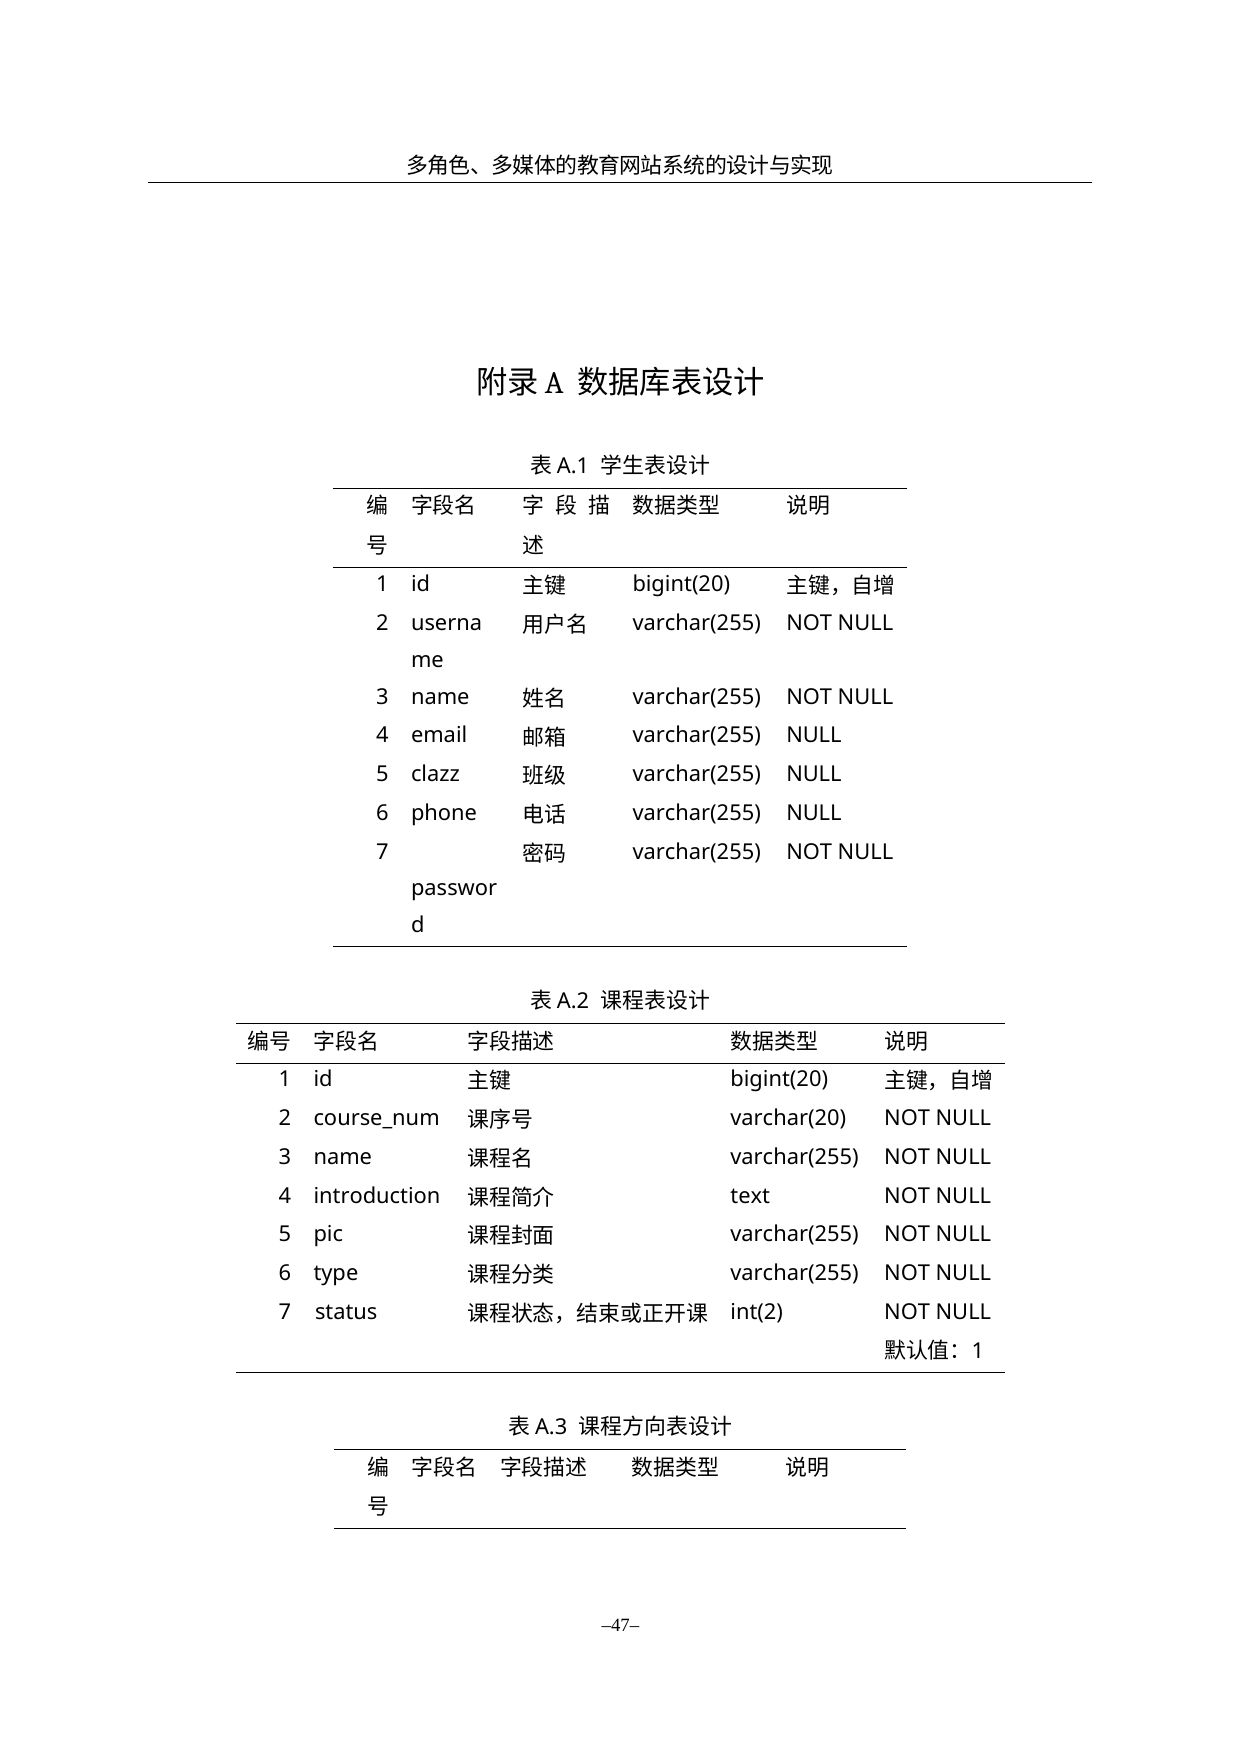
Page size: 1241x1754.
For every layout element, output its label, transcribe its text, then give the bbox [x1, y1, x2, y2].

table_cell NOT NULL [873, 1102, 1004, 1141]
table_cell 课程简介 [456, 1180, 719, 1218]
table_cell password [400, 836, 511, 946]
table_cell bigint(20) [621, 568, 775, 607]
table_cell pic [302, 1219, 456, 1257]
table_cell NOT NULL [873, 1219, 1004, 1257]
table_cell 3 [236, 1141, 302, 1180]
table_cell introduction [302, 1180, 456, 1218]
table_header 编号 [236, 1024, 302, 1062]
table_cell NOT NULL [775, 607, 907, 681]
table_header 数据类型 [621, 489, 775, 567]
table_cell 课程状态，结束或正开课 [456, 1296, 719, 1372]
table_header 字段名 [400, 1450, 488, 1528]
table_cell NOT NULL 默认值：1 [873, 1296, 1004, 1372]
table_cell varchar(255) [719, 1257, 873, 1296]
table_cell name [400, 681, 511, 719]
table_cell 1 [333, 568, 399, 607]
table_cell varchar(255) [621, 720, 775, 758]
table_cell 课程封面 [456, 1219, 719, 1257]
table_cell 7 [236, 1296, 302, 1372]
table_cell id [302, 1064, 456, 1102]
table_header 数据类型 [719, 1024, 873, 1062]
table_cell 1 [236, 1064, 302, 1102]
table_header 说明 [873, 1024, 1004, 1062]
table_header 说明 [775, 489, 907, 567]
table_header 说明 [774, 1450, 906, 1528]
table_cell varchar(255) [621, 681, 775, 719]
table_cell 用户名 [511, 607, 621, 681]
table_cell varchar(255) [621, 797, 775, 836]
table_header 编号 [333, 489, 399, 567]
table_cell varchar(255) [621, 758, 775, 797]
table_cell type [302, 1257, 456, 1296]
table_cell NOT NULL [873, 1141, 1004, 1180]
table_cell 2 [236, 1102, 302, 1141]
table_header 字段描述 [456, 1024, 719, 1062]
table_cell 邮箱 [511, 720, 621, 758]
table_cell NOT NULL [775, 836, 907, 946]
text 表A.2 课程表设计 [148, 983, 1092, 1015]
table_cell varchar(20) [719, 1102, 873, 1141]
table_cell text [719, 1180, 873, 1218]
table_cell clazz [400, 758, 511, 797]
table_cell 主键 [511, 568, 621, 607]
subtitle 附录A 数据库表设计 [148, 357, 1092, 402]
table_header 字段名 [302, 1024, 456, 1062]
table_cell 班级 [511, 758, 621, 797]
table_cell varchar(255) [719, 1141, 873, 1180]
table_cell 主键，自增 [873, 1064, 1004, 1102]
table_cell int(2) [719, 1296, 873, 1372]
table_cell NULL [775, 758, 907, 797]
table_cell NOT NULL [873, 1257, 1004, 1296]
table_cell 4 [236, 1180, 302, 1218]
table_cell 密码 [511, 836, 621, 946]
table_cell 4 [333, 720, 399, 758]
table_cell 6 [333, 797, 399, 836]
table_cell varchar(255) [621, 836, 775, 946]
table_cell 电话 [511, 797, 621, 836]
table_header 字段描述 [511, 489, 621, 567]
table_cell 课程名 [456, 1141, 719, 1180]
table_cell NULL [775, 797, 907, 836]
text 表A.1 学生表设计 [148, 448, 1092, 479]
table_cell 课序号 [456, 1102, 719, 1141]
table_cell varchar(255) [621, 607, 775, 681]
table_cell NOT NULL [873, 1180, 1004, 1218]
text 表A.3 课程方向表设计 [148, 1409, 1092, 1441]
table_header 编号 [334, 1450, 400, 1528]
table_cell username [400, 607, 511, 681]
table_cell course_num [302, 1102, 456, 1141]
table_cell 5 [236, 1219, 302, 1257]
table_cell 课程分类 [456, 1257, 719, 1296]
table_cell varchar(255) [719, 1219, 873, 1257]
table_cell 2 [333, 607, 399, 681]
table_cell id [400, 568, 511, 607]
table_cell 3 [333, 681, 399, 719]
table_cell name [302, 1141, 456, 1180]
table_cell bigint(20) [719, 1064, 873, 1102]
table_cell NOT NULL [775, 681, 907, 719]
table_cell email [400, 720, 511, 758]
table_cell phone [400, 797, 511, 836]
table_cell 主键，自增 [775, 568, 907, 607]
table_header 字段名 [400, 489, 511, 567]
table_cell 5 [333, 758, 399, 797]
table_cell 7 [333, 836, 399, 946]
table_cell NULL [775, 720, 907, 758]
table_cell status [302, 1296, 456, 1372]
table_header 数据类型 [620, 1450, 774, 1528]
table_cell 6 [236, 1257, 302, 1296]
table_header 字段描述 [489, 1450, 620, 1528]
table_cell 主键 [456, 1064, 719, 1102]
table_cell 姓名 [511, 681, 621, 719]
